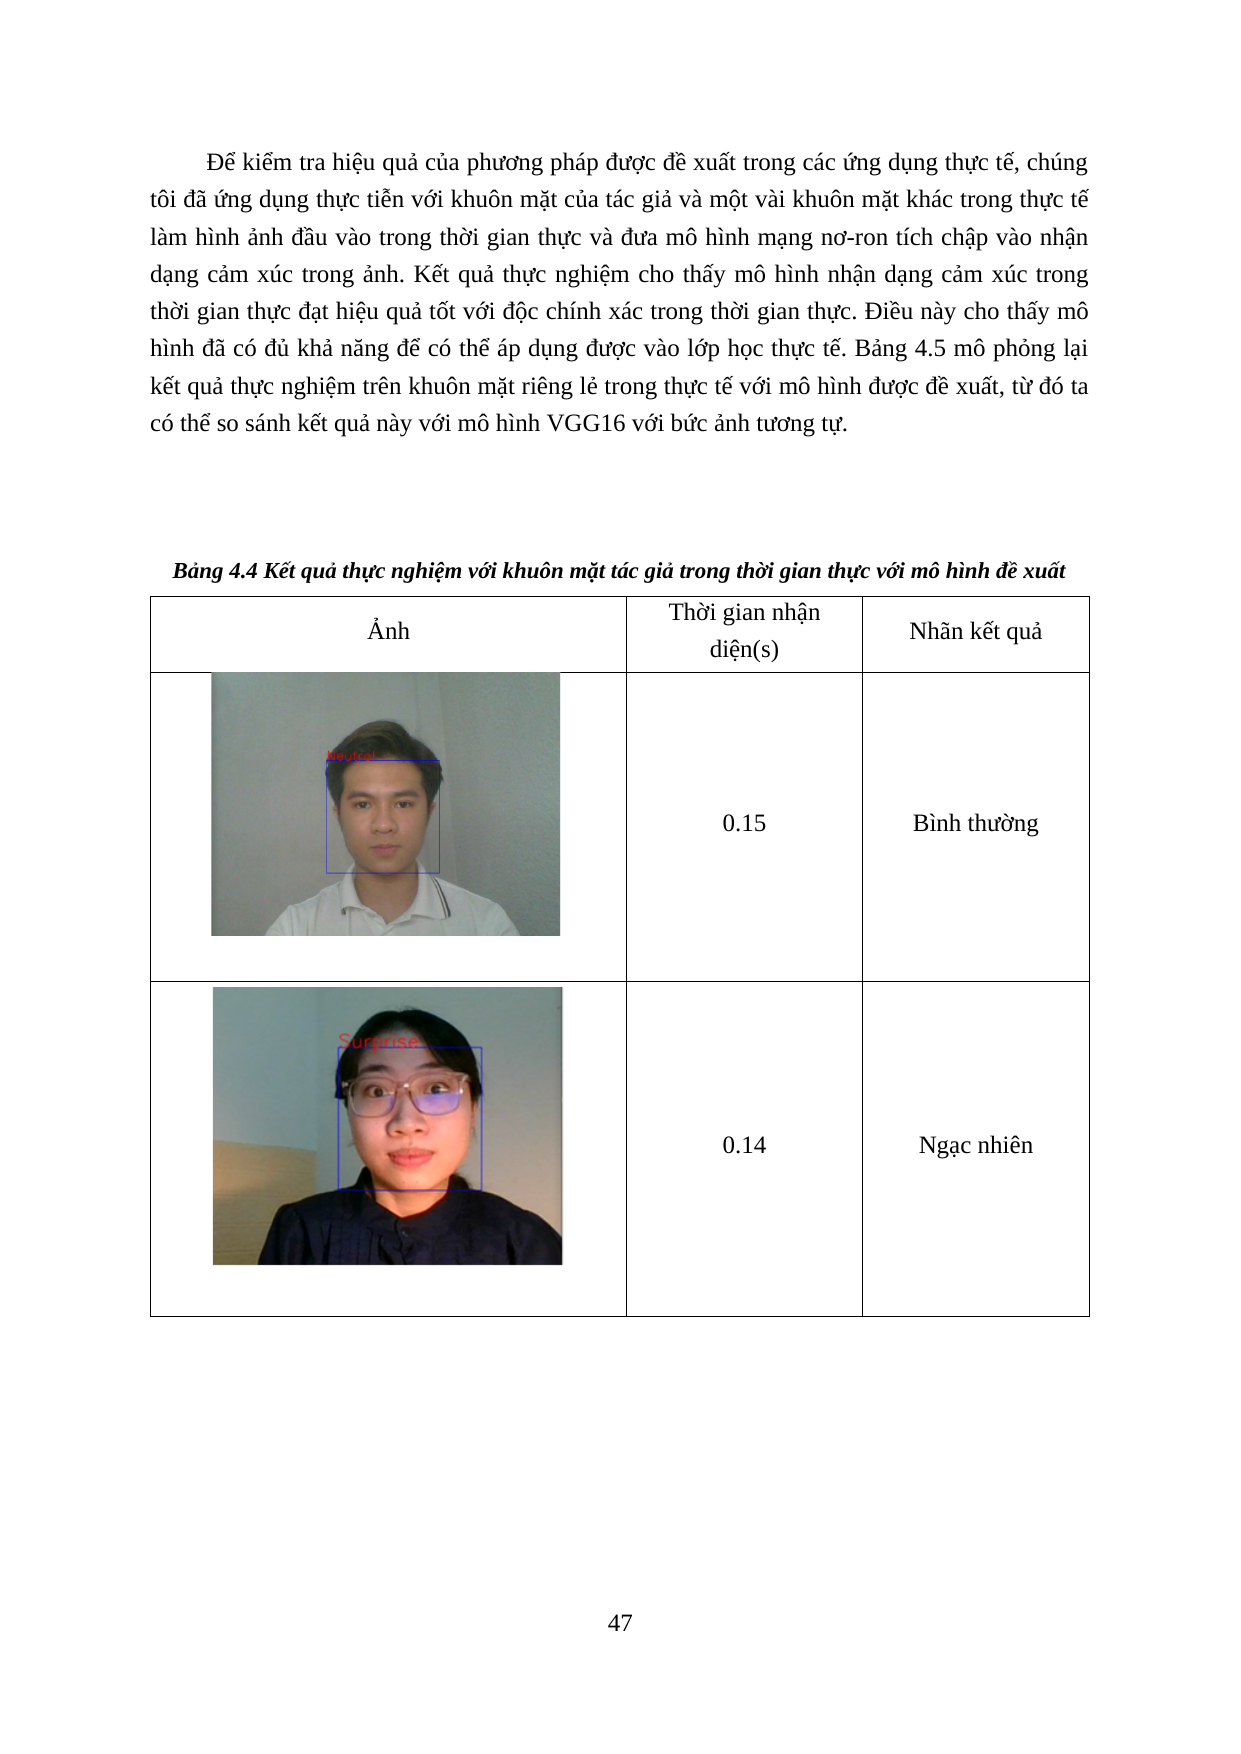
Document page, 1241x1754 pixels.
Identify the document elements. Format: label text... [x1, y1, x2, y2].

picture [211, 672, 561, 936]
table_cell Bình thường [863, 673, 1089, 981]
table_header Nhãn kết quả [863, 597, 1089, 672]
table_header Ảnh [151, 597, 626, 672]
text Bảng 4.4 Kết quả thực nghiệm với khuôn mặt tác giả trong thời gian thực với mô hình đề xuất [150, 557, 1090, 584]
picture [212, 987, 567, 1270]
table_cell Ngạc nhiên [863, 982, 1089, 1316]
table_header Thời gian nhận diện(s) [627, 597, 862, 672]
table_cell 0.15 [627, 673, 862, 981]
table_cell [151, 982, 626, 1316]
table_cell [151, 673, 626, 981]
table_cell 0.14 [627, 982, 862, 1316]
text Để kiểm tra hiệu quả của phương pháp được đề xuất trong các ứng dụng thực tế, chúng tôi đã ứng dụng thực tiễn với khuôn mặt của tác giả và một vài khuôn mặt khác trong thực tế làm hình ảnh đầu vào trong thời gian thực và đưa mô hình mạng nơ-ron tích chập vào nhận dạng cảm xúc trong ảnh. Kết quả thực nghiệm cho thấy mô hình nhận dạng cảm xúc trong thời gian thực đạt hiệu quả tốt với độc chính xác trong thời gian thực. Điều này cho thấy mô hình đã có đủ khả năng để có thể áp dụng được vào lớp học thực tế. Bảng 4.5 mô phỏng lại kết quả thực nghiệm trên khuôn mặt riêng lẻ trong thực tế với mô hình được đề xuất, từ đó ta có thể so sánh kết quả này với mô hình VGG16 với bức ảnh tương tự. [150, 147, 1090, 437]
